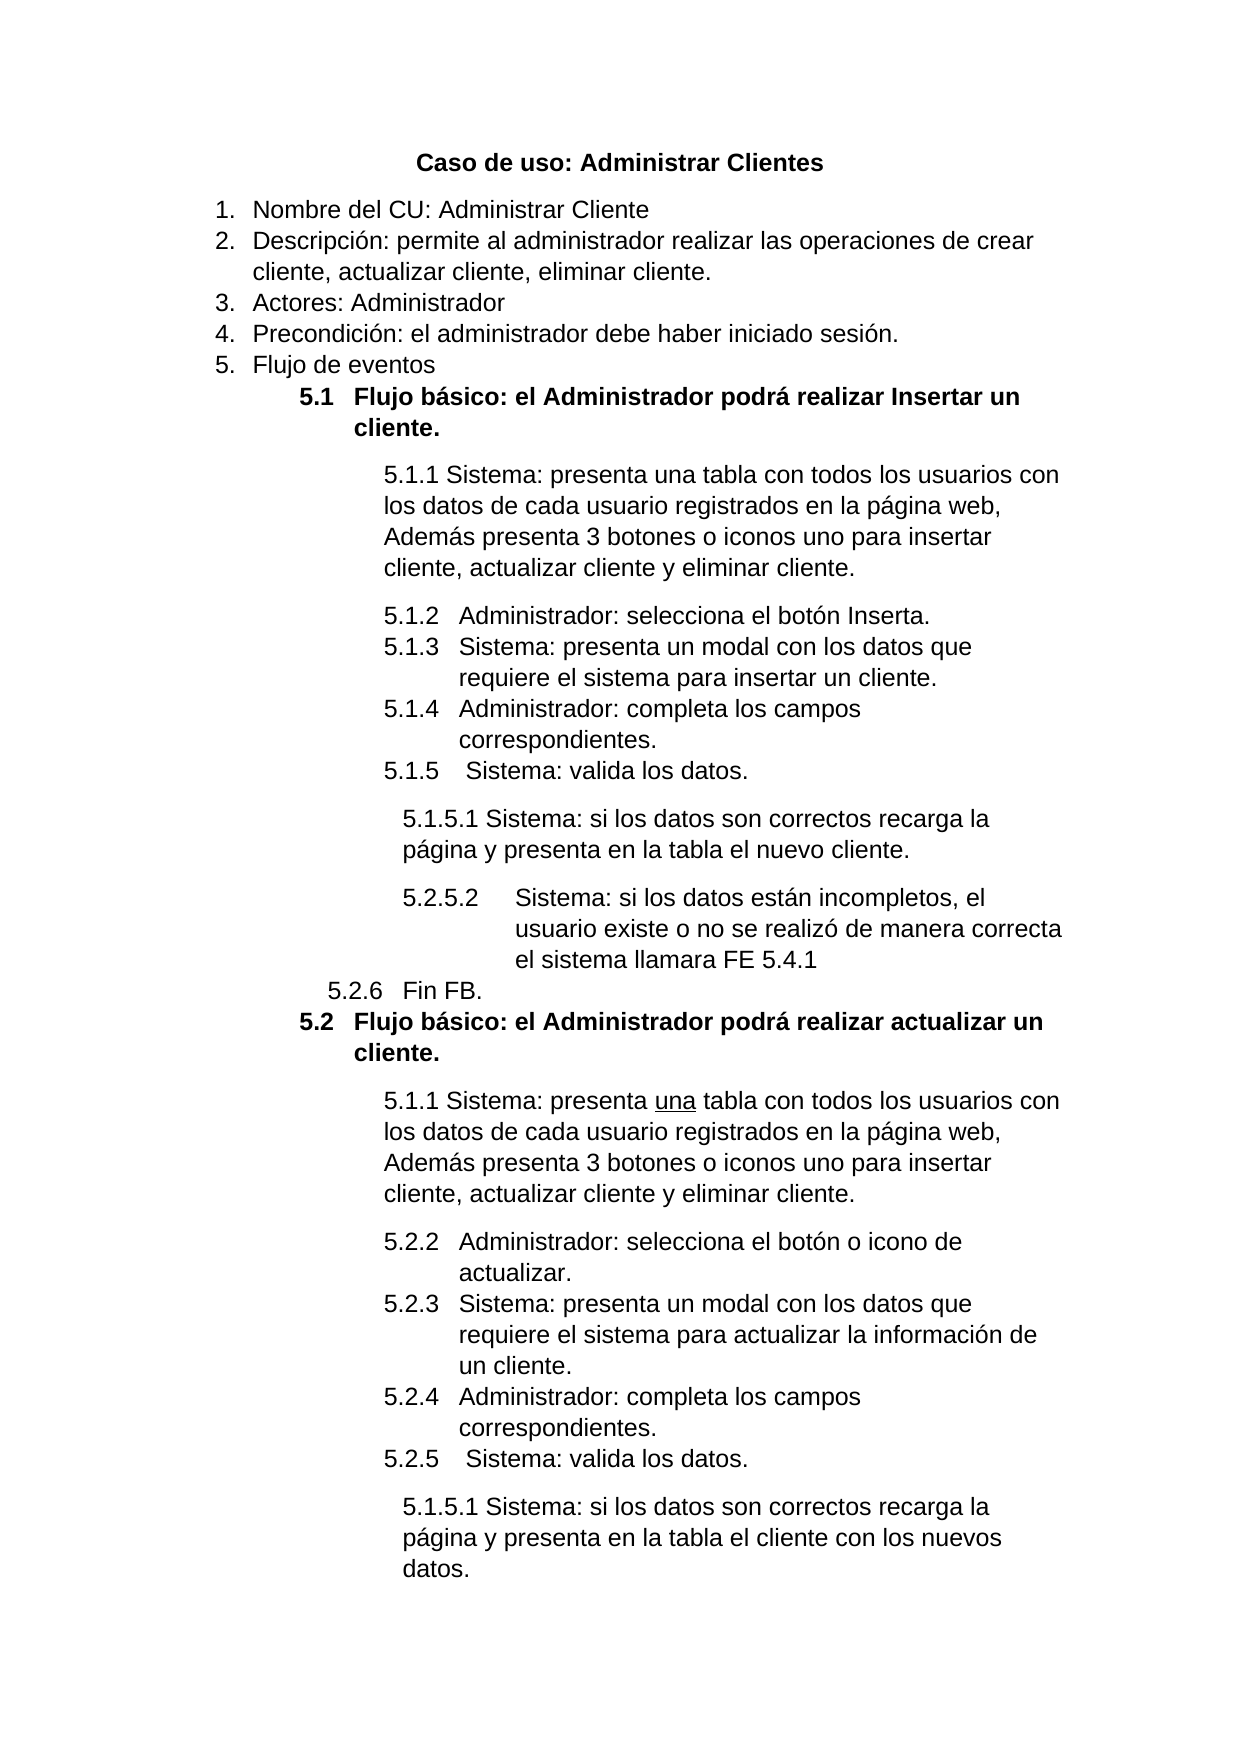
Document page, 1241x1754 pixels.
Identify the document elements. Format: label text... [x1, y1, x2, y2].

list Sistema: si los datos están incompletos, el usuario existe o no se realizó de manera correcta el sistema llamara FE 5.4.1 [402, 883, 1063, 974]
list Sistema: presenta un modal con los datos que requiere el sistema para actualizar la información de un cliente. [383, 1289, 1063, 1379]
list Sistema: presenta un modal con los datos que requiere el sistema para insertar un cliente. [383, 632, 1063, 692]
text Caso de uso: Administrar Clientes [177, 148, 1063, 176]
text 5.1.1 Sistema: presenta una tabla con todos los usuarios con los datos de cada usuario registrados en la página web, Además presenta 3 botones o iconos uno para insertar cliente, actualizar cliente y eliminar cliente. [383, 1086, 1063, 1208]
list Descripción: permite al administrador realizar las operaciones de crear cliente, actualizar cliente, eliminar cliente. [215, 226, 1063, 286]
list Flujo básico: el Administrador podrá realizar actualizar un cliente. [299, 1007, 1063, 1067]
list Administrador: completa los campos correspondientes. [383, 694, 1063, 754]
text 5.1.5.1 Sistema: si los datos son correctos recarga la página y presenta en la tabla el nuevo cliente. [402, 804, 1063, 864]
list Actores: Administrador [215, 288, 1063, 317]
list Precondición: el administrador debe haber iniciado sesión. [215, 319, 1063, 348]
list Flujo básico: el Administrador podrá realizar Insertar un cliente. [299, 382, 1063, 441]
list Administrador: completa los campos correspondientes. [383, 1382, 1063, 1442]
list Administrador: selecciona el botón Inserta. [383, 601, 1063, 630]
list Sistema: valida los datos. [383, 1444, 1063, 1473]
text 5.1.1 Sistema: presenta una tabla con todos los usuarios con los datos de cada usuario registrados en la página web, Además presenta 3 botones o iconos uno para insertar cliente, actualizar cliente y eliminar cliente. [383, 460, 1063, 582]
list Nombre del CU: Administrar Cliente [215, 195, 1063, 224]
list Administrador: selecciona el botón o icono de actualizar. [383, 1227, 1063, 1286]
text 5.1.5.1 Sistema: si los datos son correctos recarga la página y presenta en la tabla el cliente con los nuevos datos. [402, 1492, 1063, 1582]
list Flujo de eventos [215, 351, 1063, 379]
list Sistema: valida los datos. [383, 756, 1063, 785]
list Fin FB. [327, 976, 1063, 1005]
